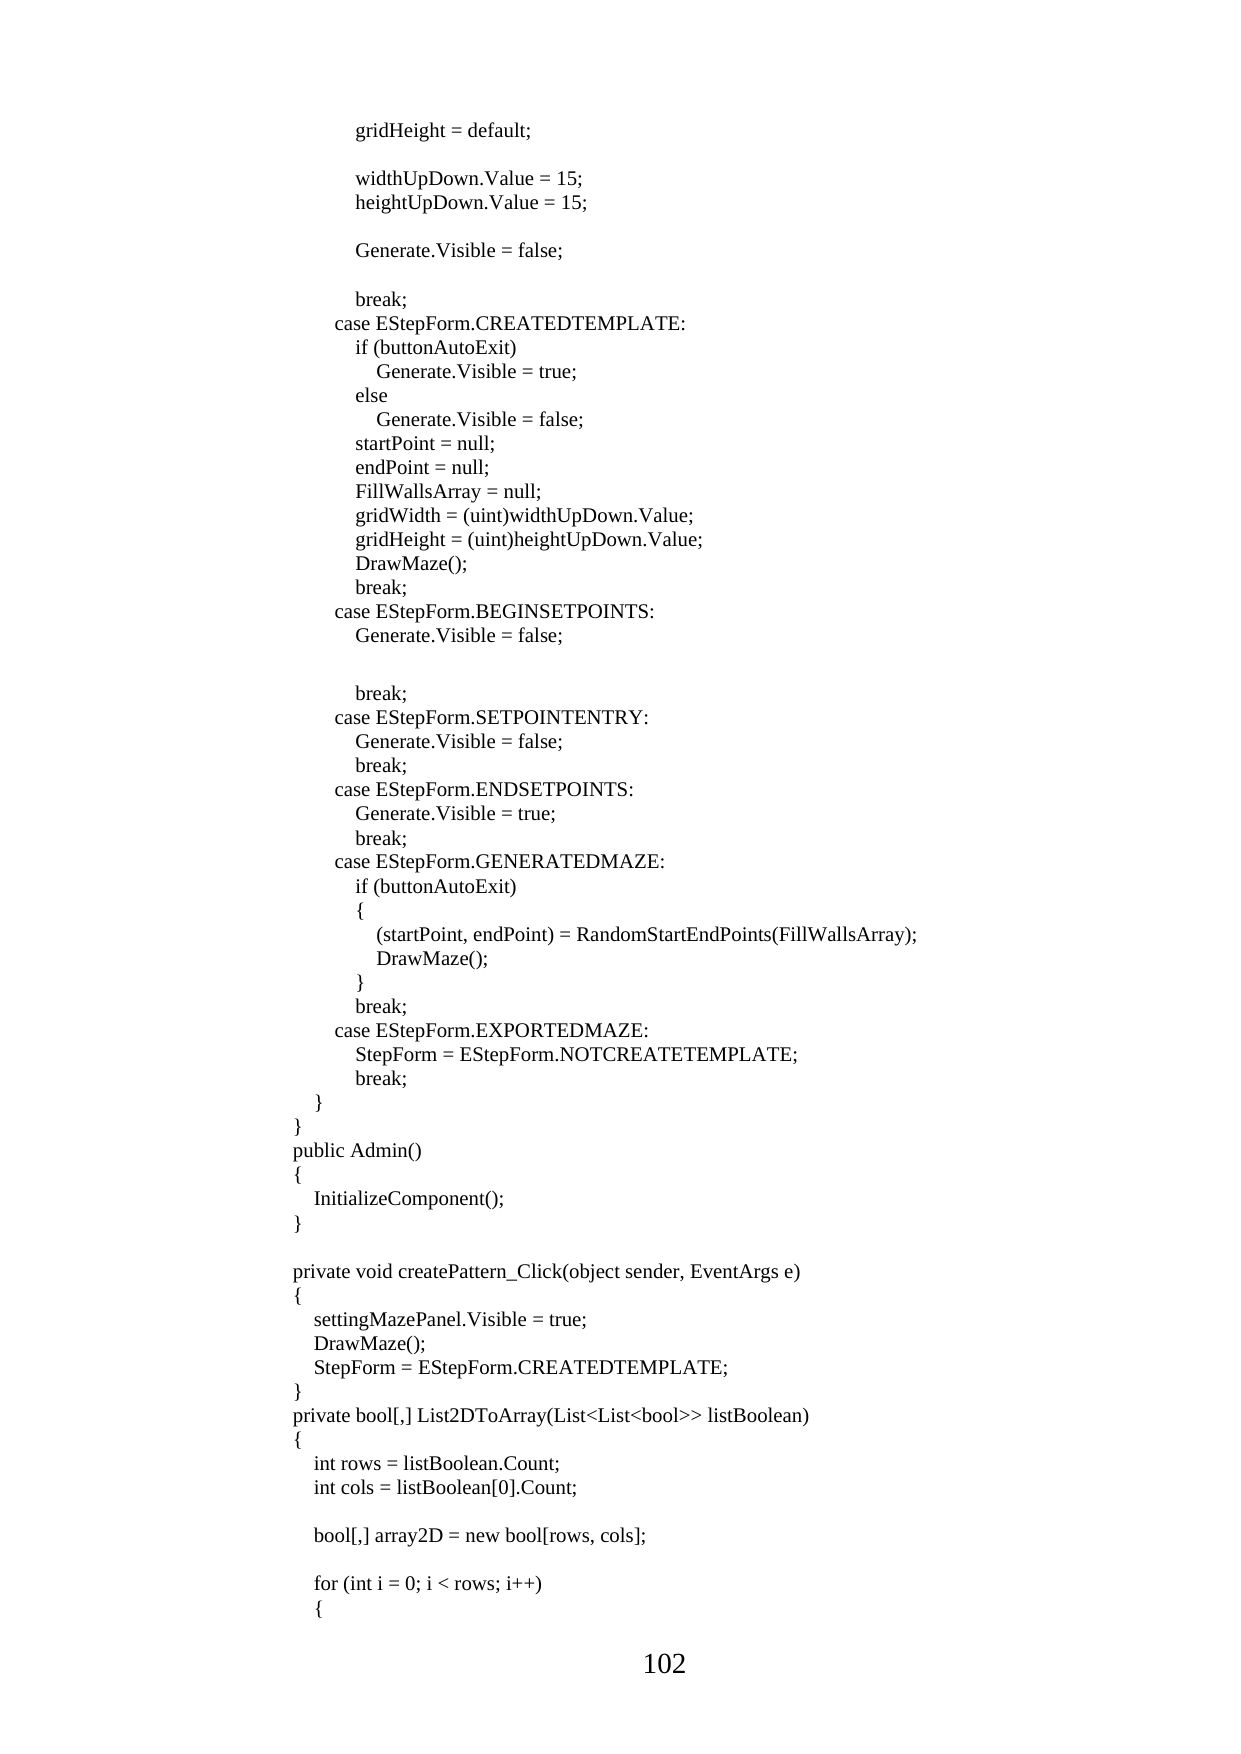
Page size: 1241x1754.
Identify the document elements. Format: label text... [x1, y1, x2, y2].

text if (buttonAutoExit) [177, 335, 1152, 359]
text else [177, 383, 1152, 407]
text } [177, 1379, 1152, 1403]
text Generate.Visible = false; [177, 729, 1152, 753]
text DrawMaze(); [177, 551, 1152, 575]
text } [177, 1090, 1152, 1114]
text FillWallsArray = null; [177, 479, 1152, 503]
text break; [177, 825, 1152, 849]
text { [177, 1595, 1152, 1619]
text break; [177, 575, 1152, 599]
text gridWidth = (uint)widthUpDown.Value; [177, 503, 1152, 527]
text bool[,] array2D = new bool[rows, cols]; [177, 1523, 1152, 1547]
text break; [177, 1066, 1152, 1090]
text { [177, 1427, 1152, 1451]
text private bool[,] List2DToArray(List<List<bool>> listBoolean) [177, 1403, 1152, 1427]
text break; [177, 287, 1152, 311]
text Generate.Visible = true; [177, 801, 1152, 825]
text { [177, 1283, 1152, 1307]
text StepForm = EStepForm.CREATEDTEMPLATE; [177, 1355, 1152, 1379]
text if (buttonAutoExit) [177, 873, 1152, 898]
text case EStepForm.SETPOINTENTRY: [177, 705, 1152, 729]
text private void createPattern_Click(object sender, EventArgs e) [177, 1258, 1152, 1283]
text } [177, 970, 1152, 994]
text case EStepForm.GENERATEDMAZE: [177, 849, 1152, 873]
text break; [177, 753, 1152, 777]
text } [177, 1114, 1152, 1138]
text heightUpDown.Value = 15; [177, 190, 1152, 214]
text { [177, 898, 1152, 922]
text StepForm = EStepForm.NOTCREATETEMPLATE; [177, 1042, 1152, 1066]
text gridHeight = default; [177, 118, 1152, 142]
text DrawMaze(); [177, 1331, 1152, 1355]
text DrawMaze(); [177, 946, 1152, 970]
text break; [177, 681, 1152, 705]
text settingMazePanel.Visible = true; [177, 1307, 1152, 1331]
text int rows = listBoolean.Count; [177, 1451, 1152, 1475]
text } [177, 1210, 1152, 1234]
text Generate.Visible = false; [177, 238, 1152, 262]
text endPoint = null; [177, 455, 1152, 479]
text for (int i = 0; i < rows; i++) [177, 1571, 1152, 1595]
text break; [177, 994, 1152, 1018]
text widthUpDown.Value = 15; [177, 166, 1152, 190]
text (startPoint, endPoint) = RandomStartEndPoints(FillWallsArray); [177, 922, 1152, 946]
text case EStepForm.BEGINSETPOINTS: [177, 599, 1152, 623]
text startPoint = null; [177, 431, 1152, 455]
text case EStepForm.CREATEDTEMPLATE: [177, 311, 1152, 335]
text gridHeight = (uint)heightUpDown.Value; [177, 527, 1152, 551]
text case EStepForm.EXPORTEDMAZE: [177, 1018, 1152, 1042]
text Generate.Visible = false; [177, 623, 1152, 647]
text public Admin() [177, 1138, 1152, 1162]
text case EStepForm.ENDSETPOINTS: [177, 777, 1152, 801]
text int cols = listBoolean[0].Count; [177, 1475, 1152, 1499]
text { [177, 1162, 1152, 1186]
text Generate.Visible = false; [177, 407, 1152, 431]
text Generate.Visible = true; [177, 359, 1152, 383]
text InitializeComponent(); [177, 1186, 1152, 1210]
